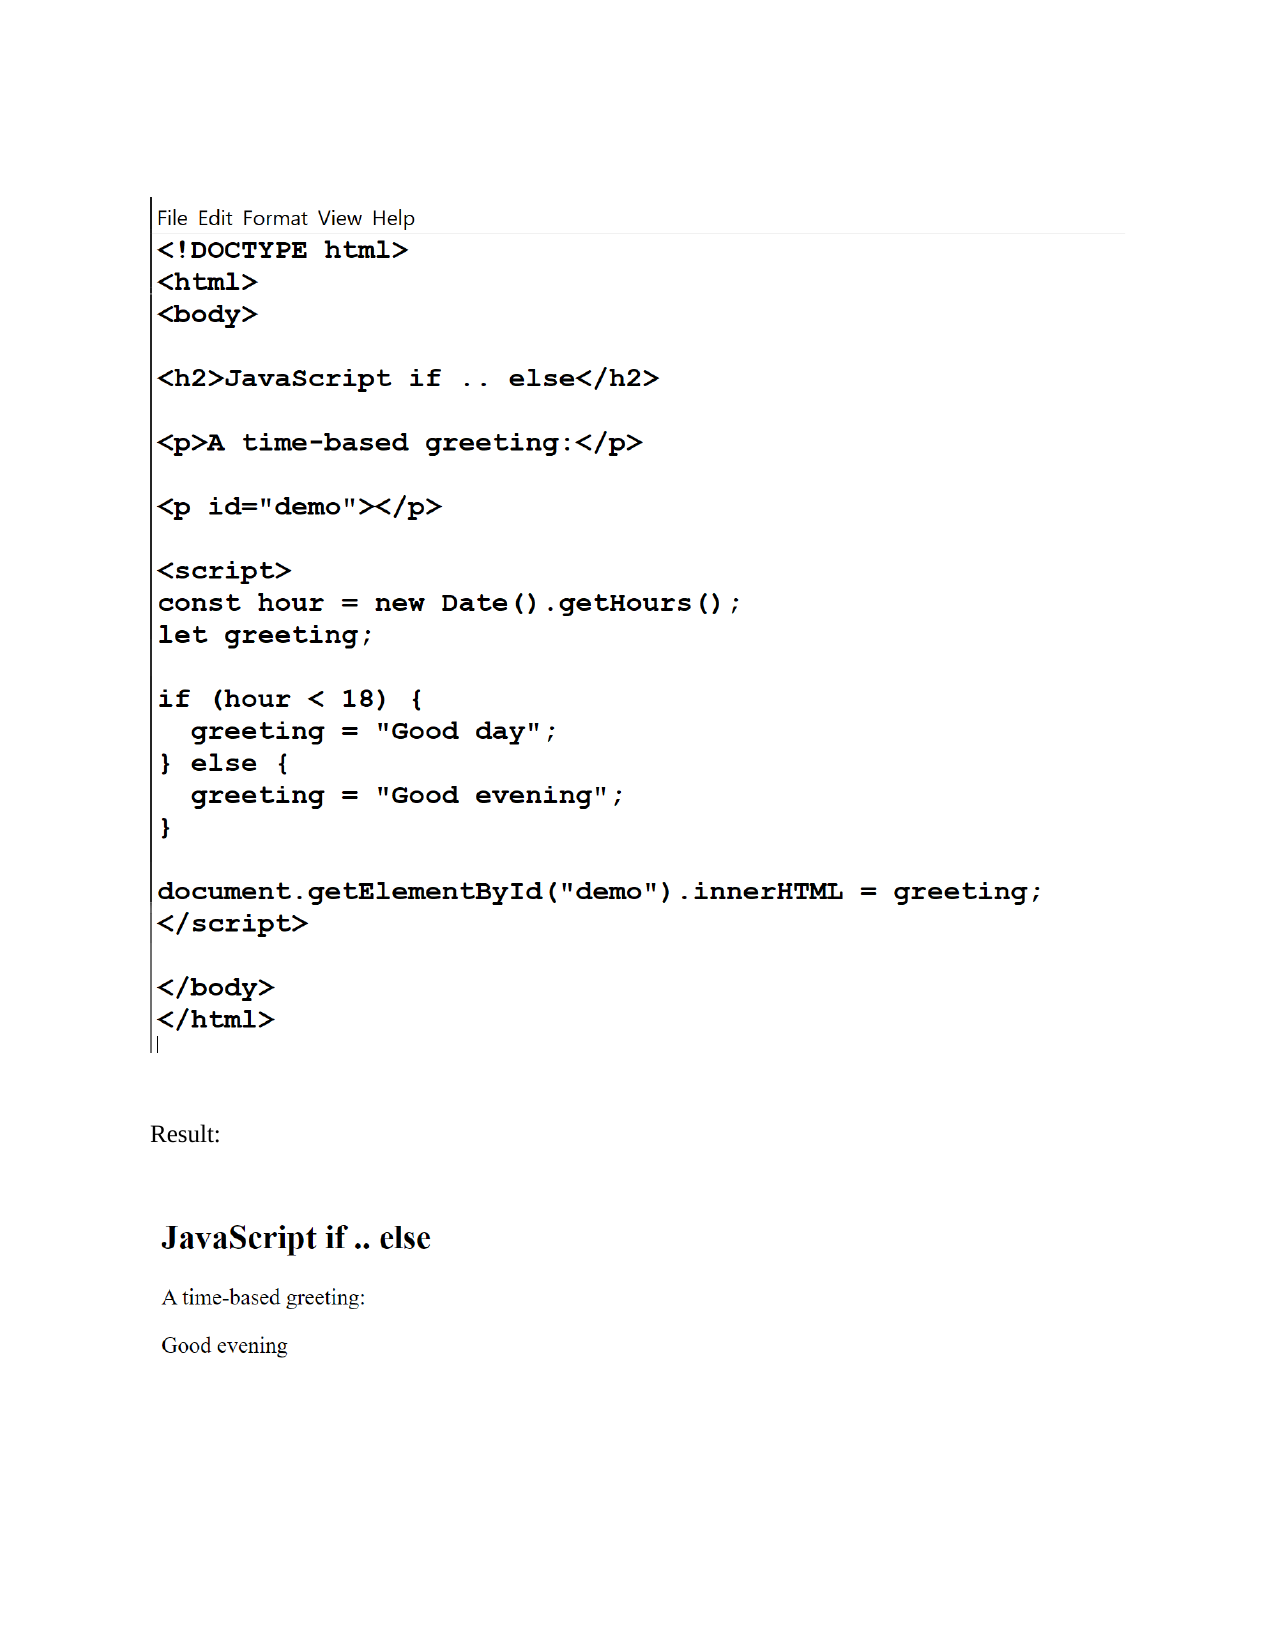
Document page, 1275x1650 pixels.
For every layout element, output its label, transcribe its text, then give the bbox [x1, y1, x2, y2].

picture [150, 197, 1125, 1053]
picture [150, 1198, 887, 1439]
text Result: [150, 1119, 1125, 1179]
